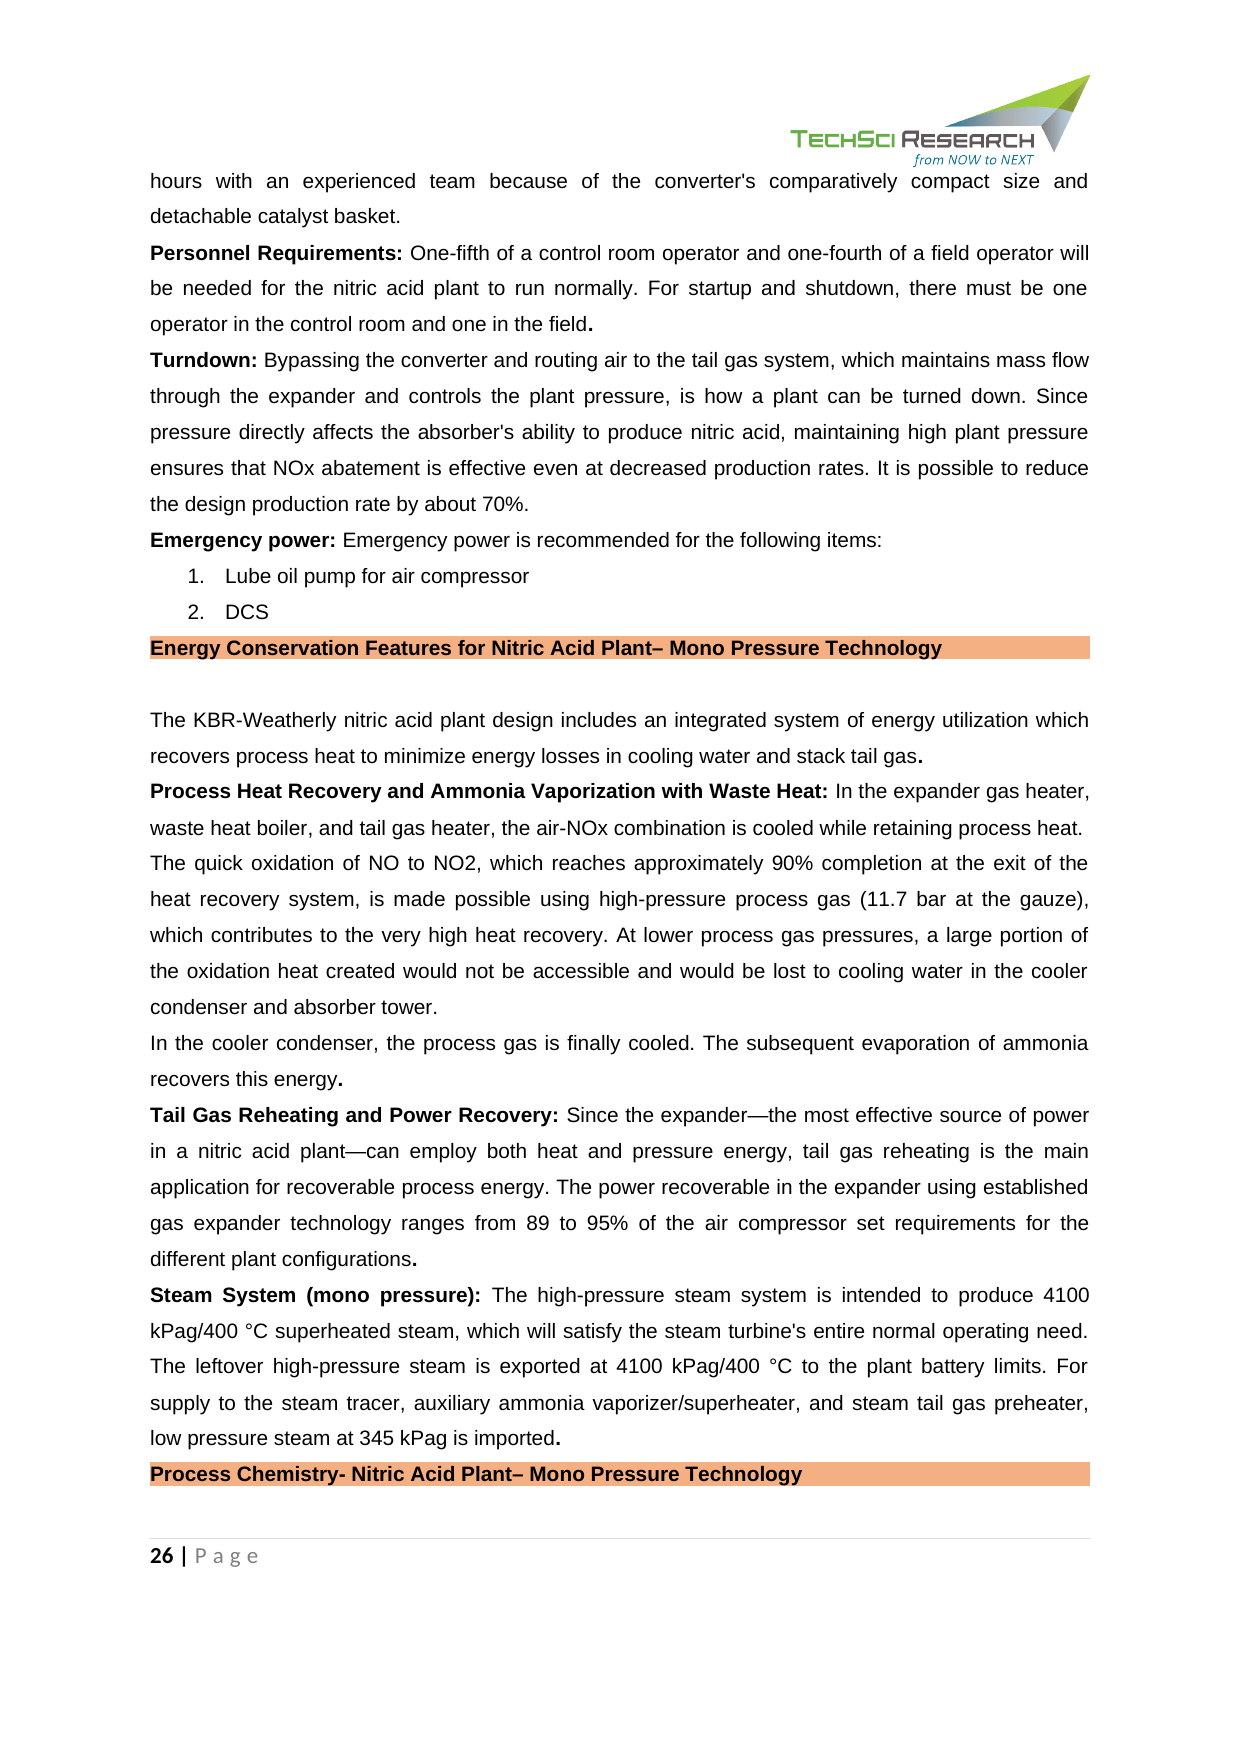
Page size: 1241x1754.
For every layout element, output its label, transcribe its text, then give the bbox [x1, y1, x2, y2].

list Lube oil pump for air compressor [187, 564, 1090, 588]
picture [788, 73, 1091, 169]
text In the cooler condenser, the process gas is finally cooled. The subsequent evaporation of ammonia recovers this energy. [150, 1031, 1090, 1091]
text Tail Gas Reheating and Power Recovery: Since the expander—the most effective source of power in a nitric acid plant—can employ both heat and pressure energy, tail gas reheating is the main application for recoverable process energy. The power recoverable in the expander using established gas expander technology ranges from 89 to 95% of the air compressor set requirements for the different plant configurations. [150, 1103, 1090, 1271]
list DCS [187, 600, 1090, 624]
text Process Chemistry- Nitric Acid Plant– Mono Pressure Technology [150, 1462, 1090, 1486]
text Energy Conservation Features for Nitric Acid Plant– Mono Pressure Technology [150, 636, 1090, 659]
text Process Heat Recovery and Ammonia Vaporization with Waste Heat: In the expander gas heater, waste heat boiler, and tail gas heater, the air-NOx combination is cooled while retaining process heat. [150, 779, 1090, 839]
text Personnel Requirements: One-fifth of a control room operator and one-fourth of a field operator will be needed for the nitric acid plant to run normally. For startup and shutdown, there must be one operator in the control room and one in the field. [150, 240, 1090, 336]
text Turndown: Bypassing the converter and routing air to the tail gas system, which maintains mass flow through the expander and controls the plant pressure, is how a plant can be turned down. Since pressure directly affects the absorber's ability to produce nitric acid, maintaining high plant pressure ensures that NOx abatement is effective even at decreased production rates. It is possible to reduce the design production rate by about 70%. [150, 348, 1090, 516]
text Steam System (mono pressure): The high-pressure steam system is intended to produce 4100 kPag/400 °C superheated steam, which will satisfy the steam turbine's entire normal operating need. The leftover high-pressure steam is exported at 4100 kPag/400 °C to the plant battery limits. For supply to the steam tracer, auxiliary ammonia vaporizer/superheater, and steam tail gas preheater, low pressure steam at 345 kPag is imported. [150, 1282, 1090, 1450]
text Emergency power: Emergency power is recommended for the following items: [150, 528, 1090, 552]
text The KBR-Weatherly nitric acid plant design includes an integrated system of energy utilization which recovers process heat to minimize energy losses in cooling water and stack tail gas. [150, 707, 1090, 767]
text The quick oxidation of NO to NO2, which reaches approximately 90% completion at the exit of the heat recovery system, is made possible using high-pressure process gas (11.7 bar at the gauze), which contributes to the very high heat recovery. At lower process gas pressures, a large portion of the oxidation heat created would not be accessible and would be lost to cooling water in the cooler condenser and absorber tower. [150, 851, 1090, 1019]
